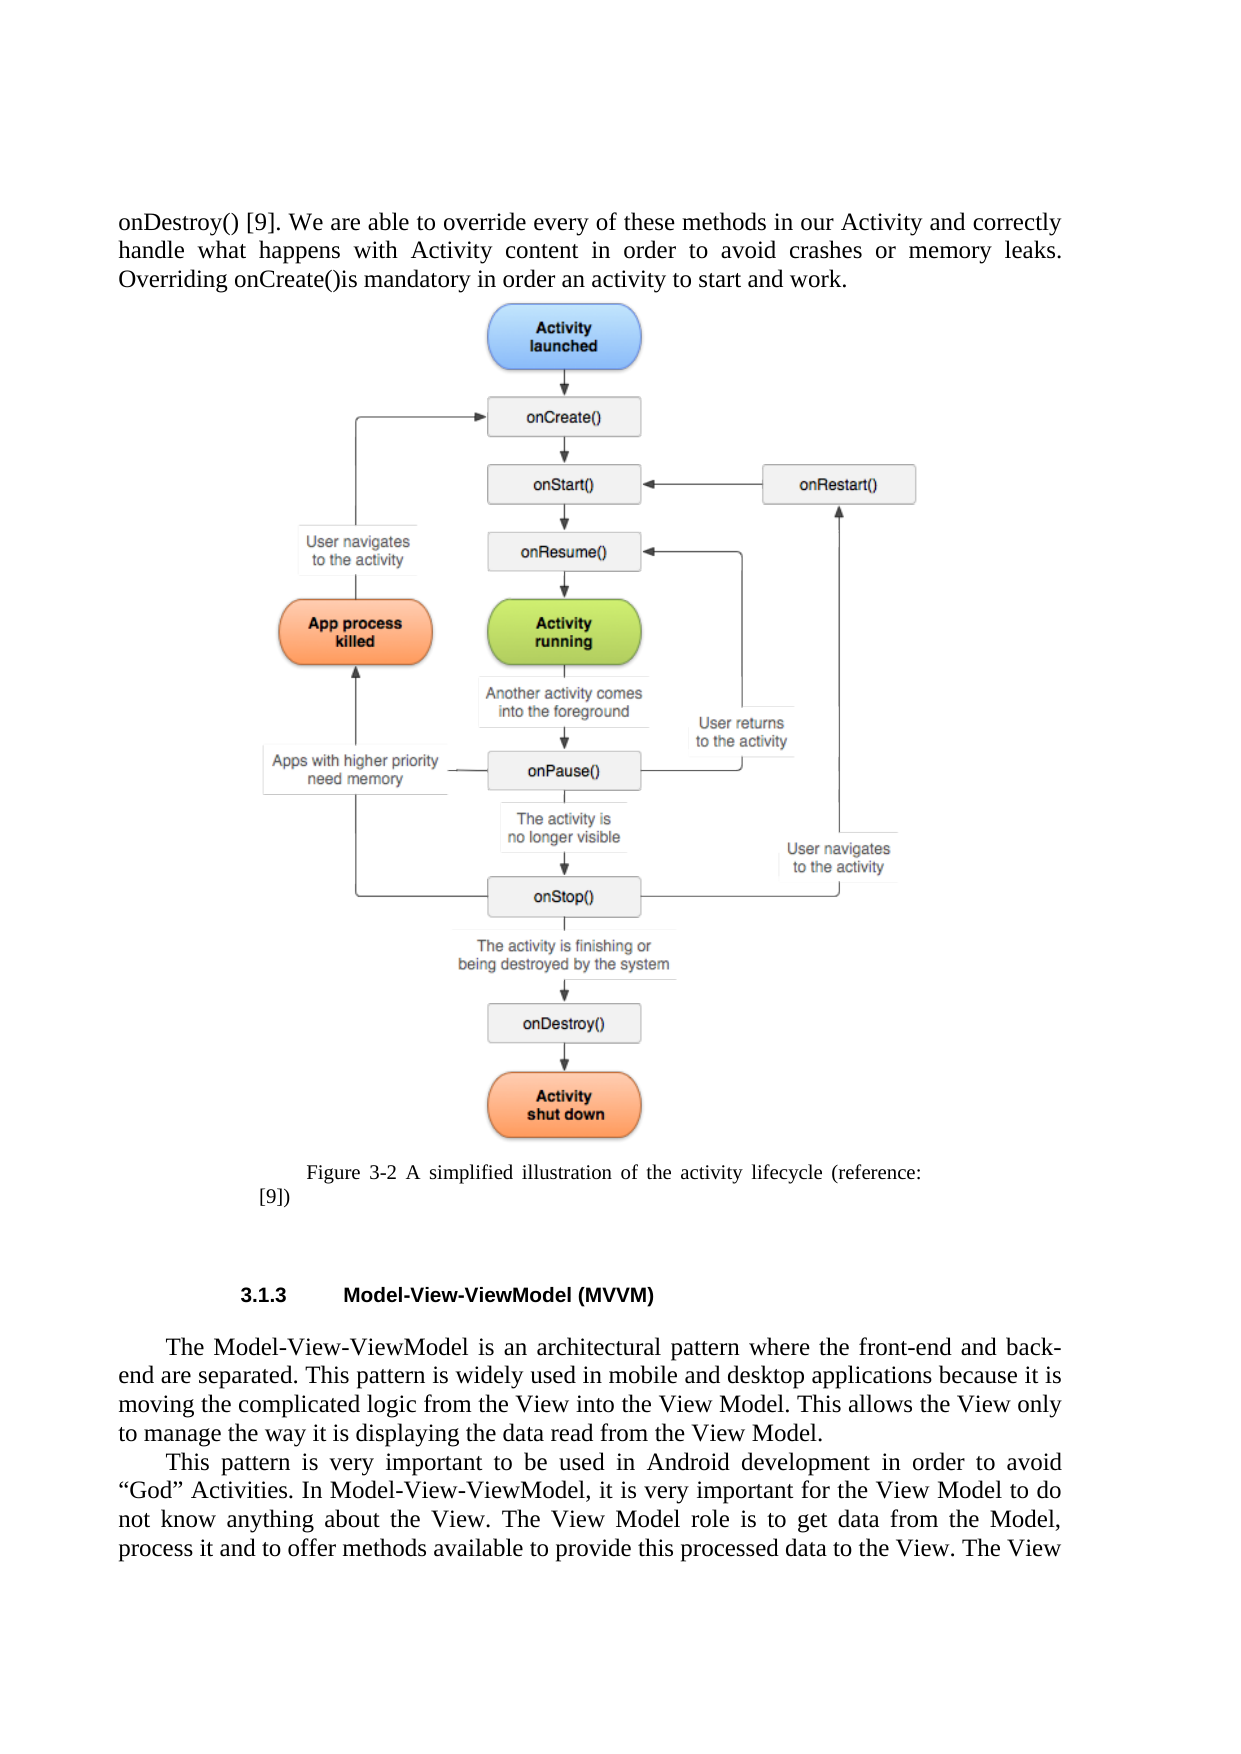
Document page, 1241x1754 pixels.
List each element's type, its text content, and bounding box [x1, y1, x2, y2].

picture [258, 292, 923, 1151]
text The Model-View-ViewModel is an architectural pattern where the front-end and back-end are separated. This pattern is widely used in mobile and desktop applications because it is moving the complicated logic from the View into the View Model. This allows the View only to manage the way it is displaying the data read from the View Model. [118, 1332, 1063, 1447]
subtitle Model-View-ViewModel (MVVM) [193, 1283, 1063, 1307]
